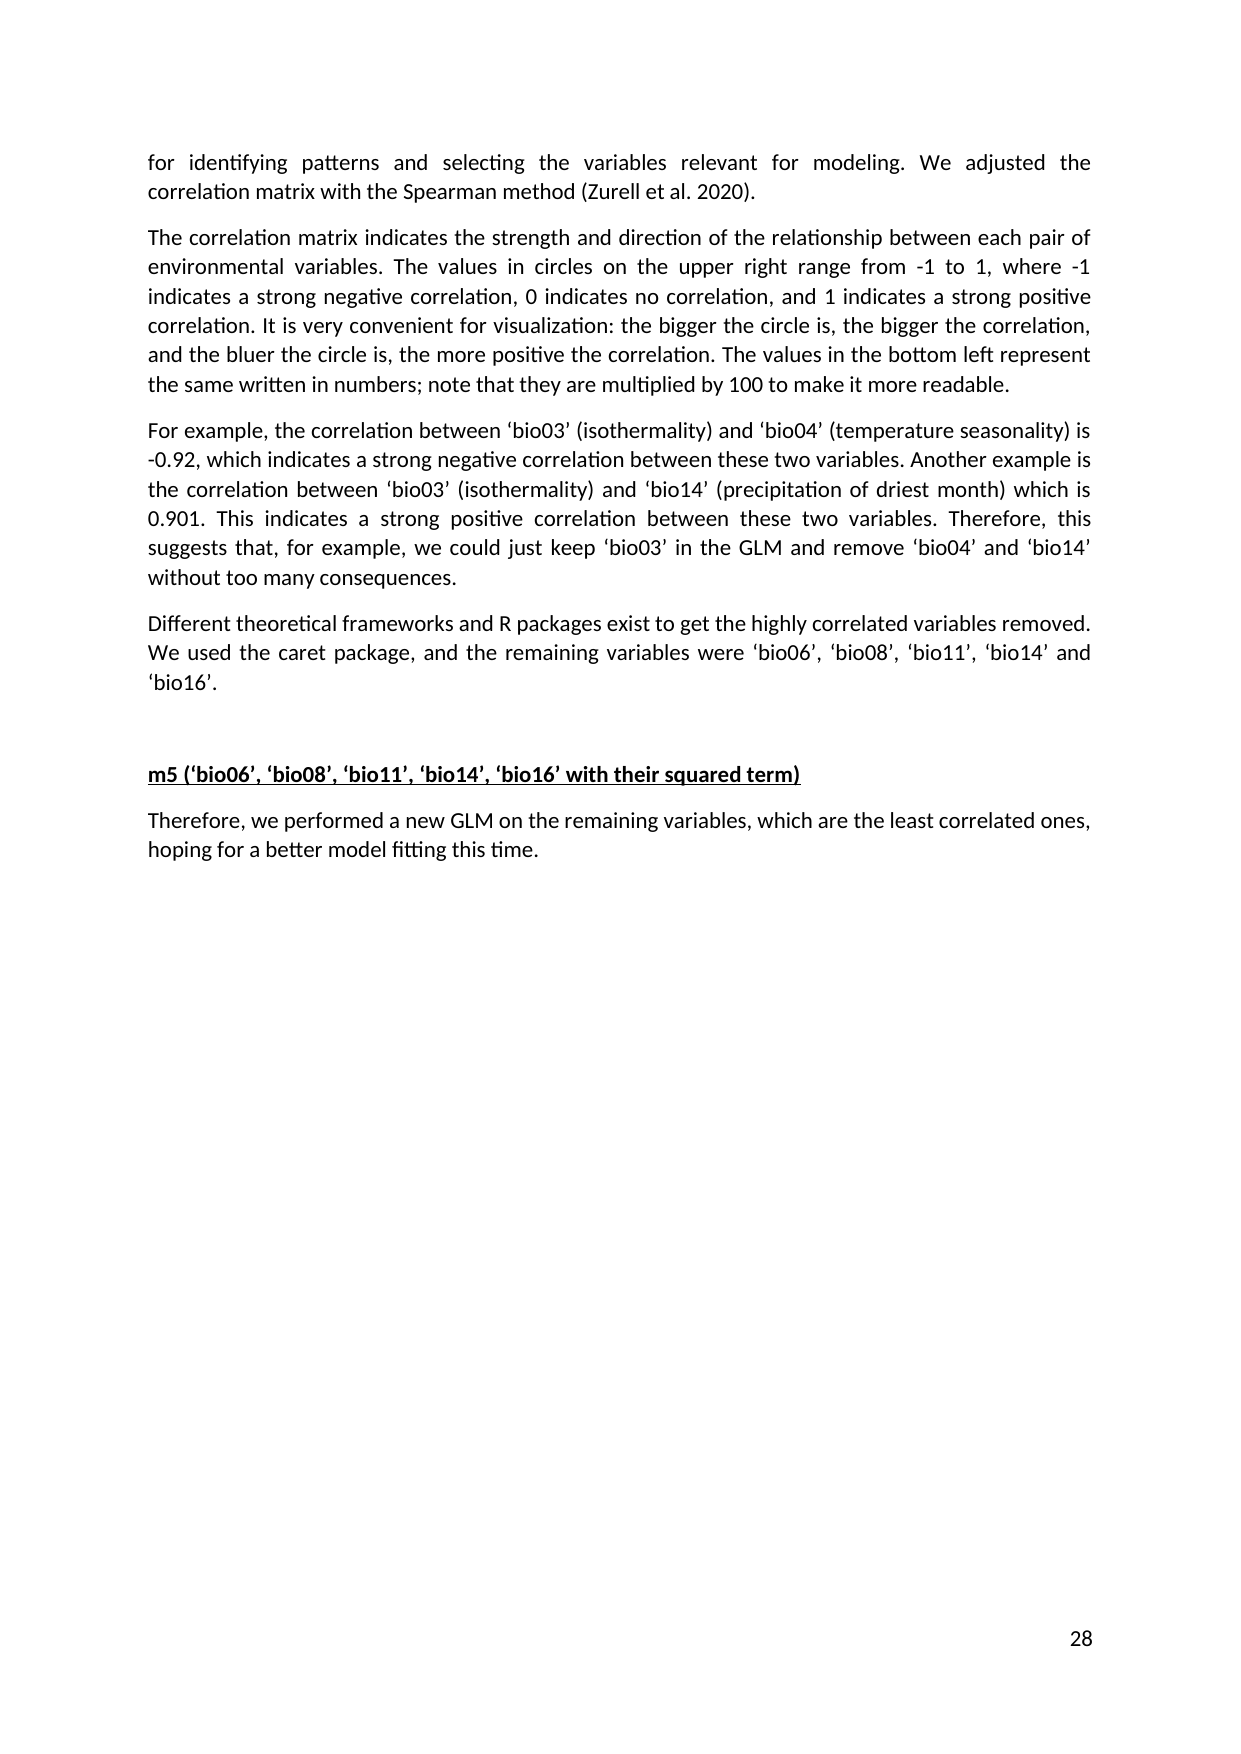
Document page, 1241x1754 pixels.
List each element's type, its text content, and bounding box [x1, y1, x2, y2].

text Different theoretical frameworks and R packages exist to get the highly correlated variables removed. We used the caret package, and the remaining variables were ‘bio06’, ‘bio08’, ‘bio11’, ‘bio14’ and ‘bio16’. [148, 609, 1093, 696]
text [148, 148, 1093, 205]
text The correlation matrix indicates the strength and direction of the relationship between each pair of environmental variables. The values in circles on the upper right range from -1 to 1, where -1 indicates a strong negative correlation, 0 indicates no correlation, and 1 indicates a strong positive correlation. It is very convenient for visualization: the bigger the circle is, the bigger the correlation, and the bluer the circle is, the more positive the correlation. The values in the bottom left represent the same written in numbers; note that they are multiplied by 100 to make it more readable. [148, 223, 1093, 398]
text m5 (‘bio06’, ‘bio08’, ‘bio11’, ‘bio14’, ‘bio16’ with their squared term) [148, 760, 1093, 788]
text Therefore, we performed a new GLM on the remaining variables, which are the least correlated ones, hoping for a better model fitting this time. [148, 806, 1093, 863]
text For example, the correlation between ‘bio03’ (isothermality) and ‘bio04’ (temperature seasonality) is -0.92, which indicates a strong negative correlation between these two variables. Another example is the correlation between ‘bio03’ (isothermality) and ‘bio14’ (precipitation of driest month) which is 0.901. This indicates a strong positive correlation between these two variables. Therefore, this suggests that, for example, we could just keep ‘bio03’ in the GLM and remove ‘bio04’ and ‘bio14’ without too many consequences. [148, 416, 1093, 591]
